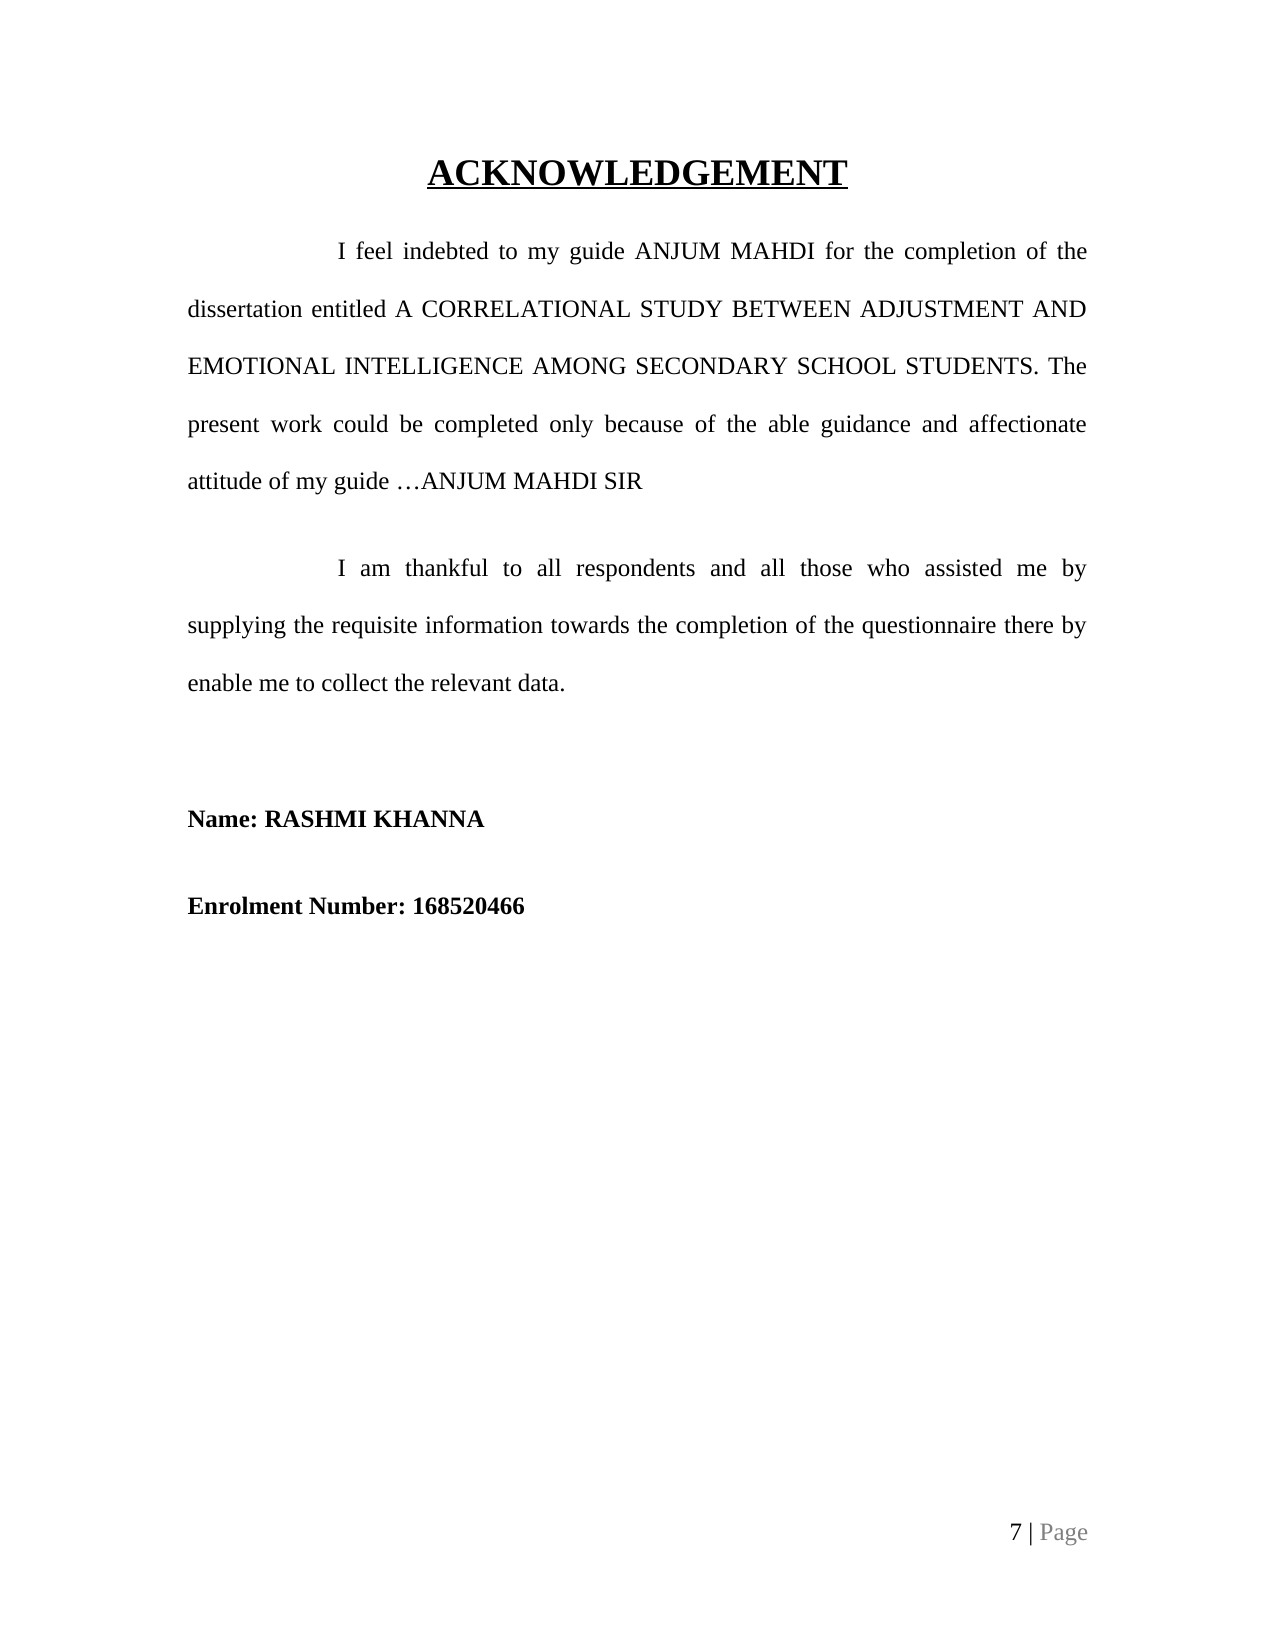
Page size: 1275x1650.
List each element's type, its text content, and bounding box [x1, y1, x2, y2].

text Enrolment Number: 168520466 [187, 891, 1088, 919]
text Name: RASHMI KHANNA [187, 804, 1088, 833]
text I am thankful to all respondents and all those who assisted me by supplying the requisite information towards the completion of the questionnaire there by enable me to collect the relevant data. [187, 553, 1088, 697]
text I feel indebted to my guide ANJUM MAHDI for the completion of the dissertation entitled A CORRELATIONAL STUDY BETWEEN ADJUSTMENT AND EMOTIONAL INTELLIGENCE AMONG SECONDARY SCHOOL STUDENTS. The present work could be completed only because of the able guidance and affectionate attitude of my guide …ANJUM MAHDI SIR [187, 236, 1088, 495]
text ACKNOWLEDGEMENT [187, 150, 1088, 193]
